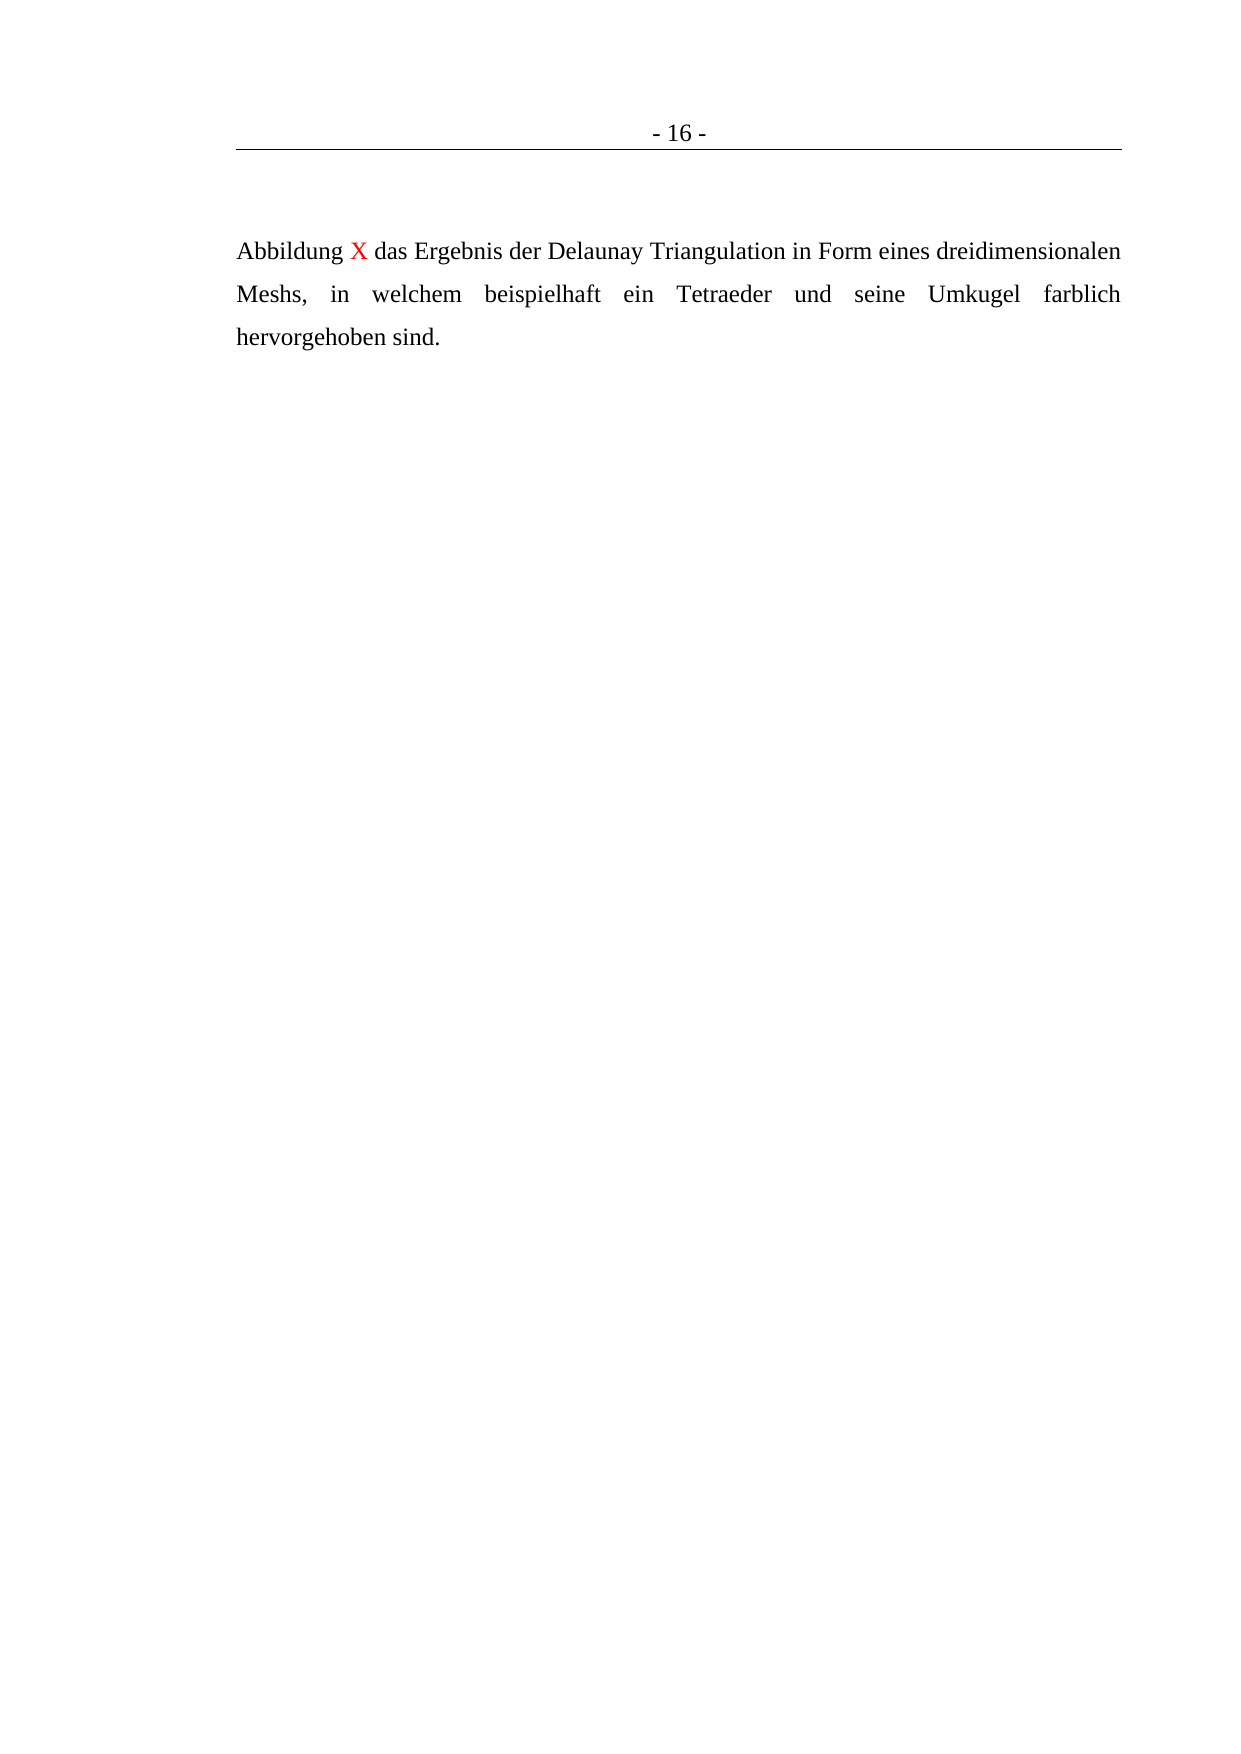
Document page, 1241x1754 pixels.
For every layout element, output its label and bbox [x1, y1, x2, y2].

text [236, 236, 1122, 351]
